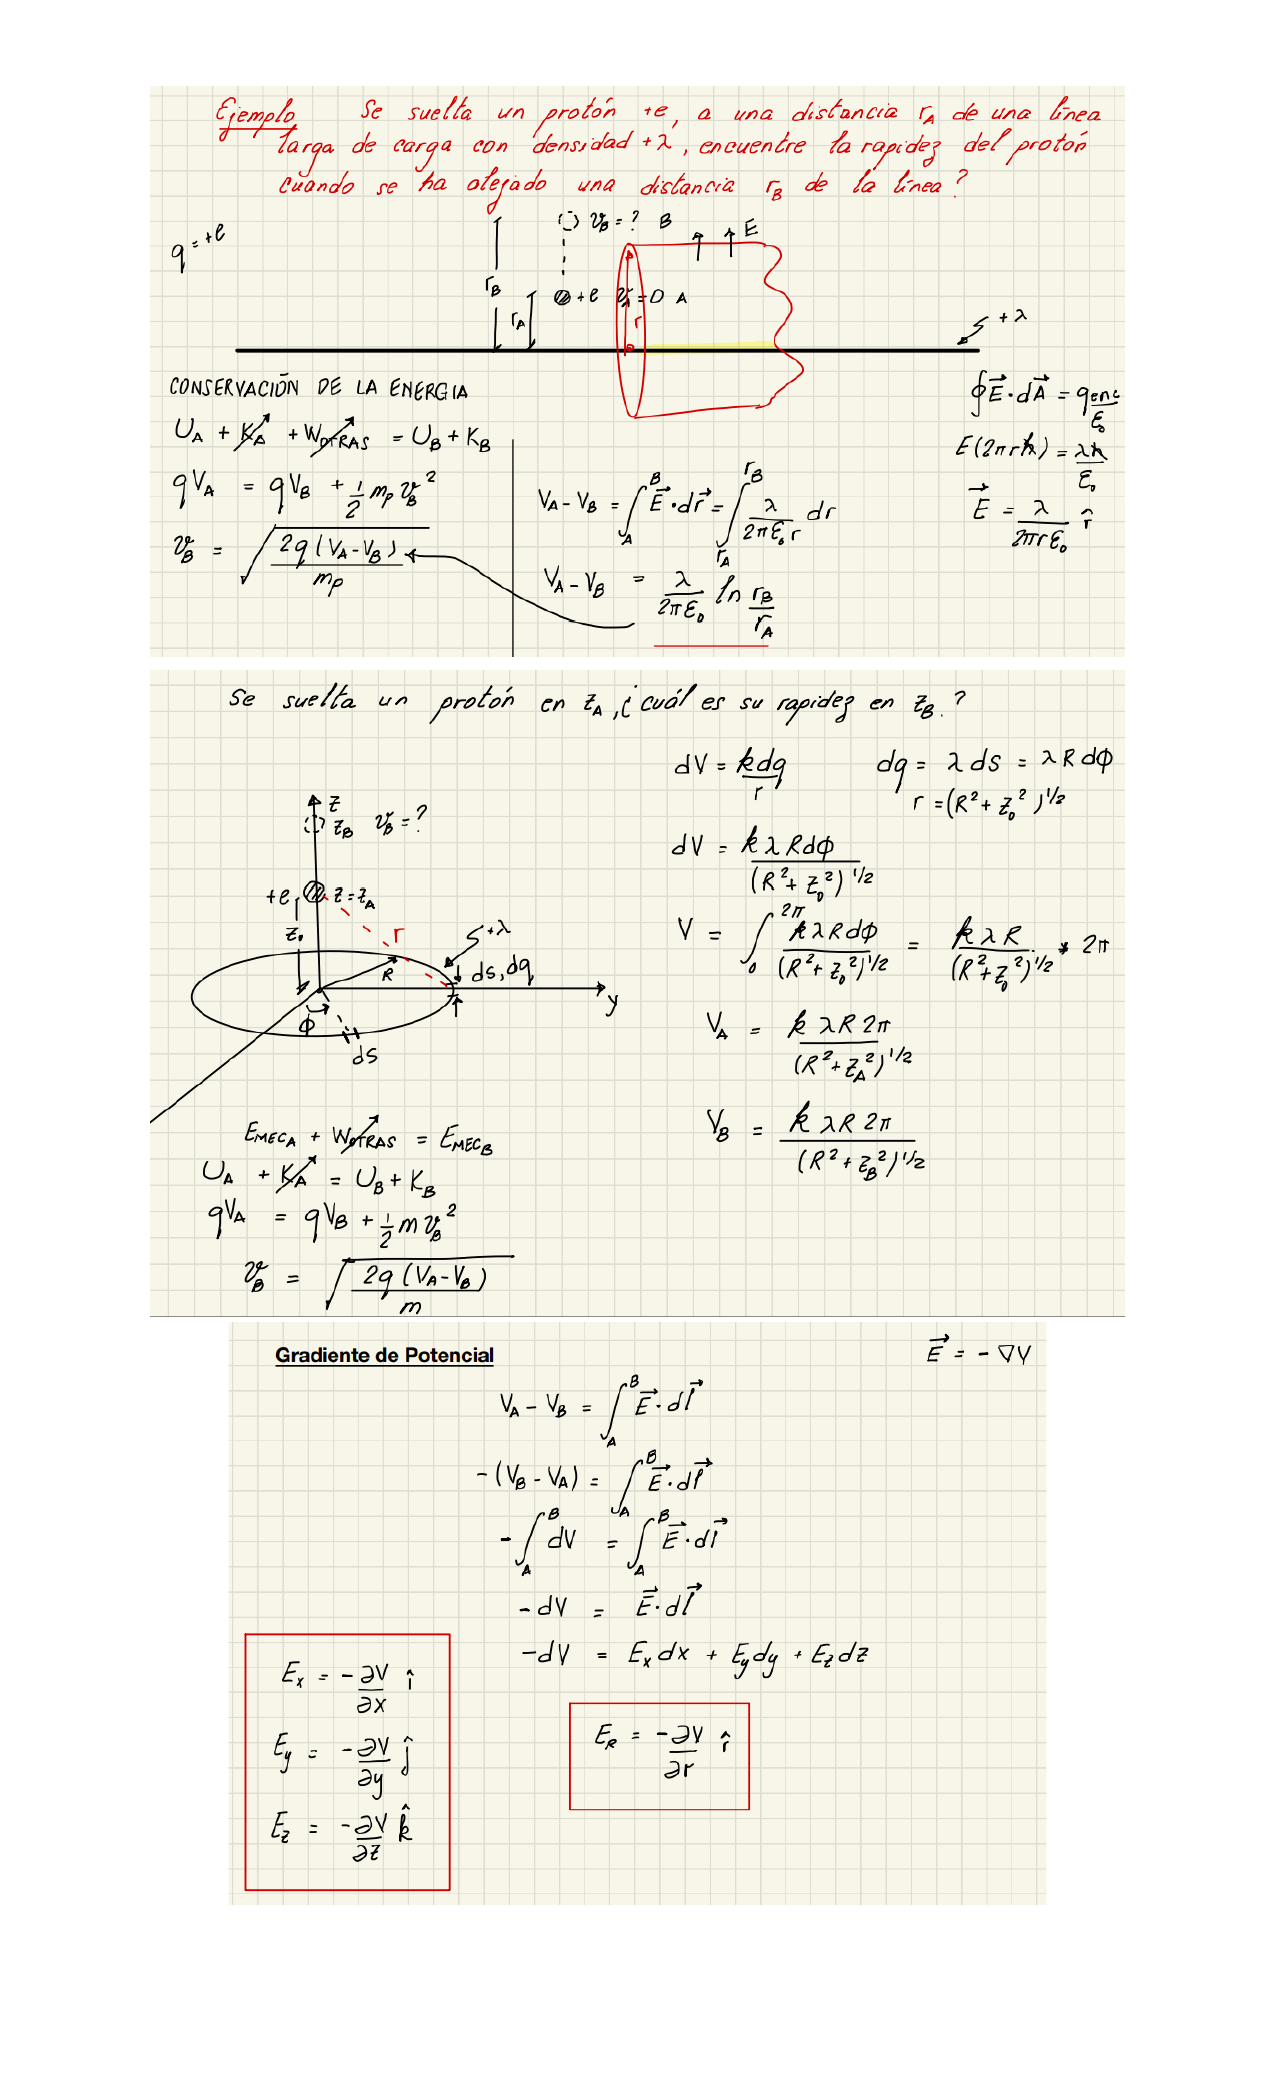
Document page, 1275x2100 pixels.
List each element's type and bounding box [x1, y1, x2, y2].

picture [150, 86, 1125, 657]
picture [228, 1322, 1047, 1905]
picture [150, 670, 1125, 1317]
